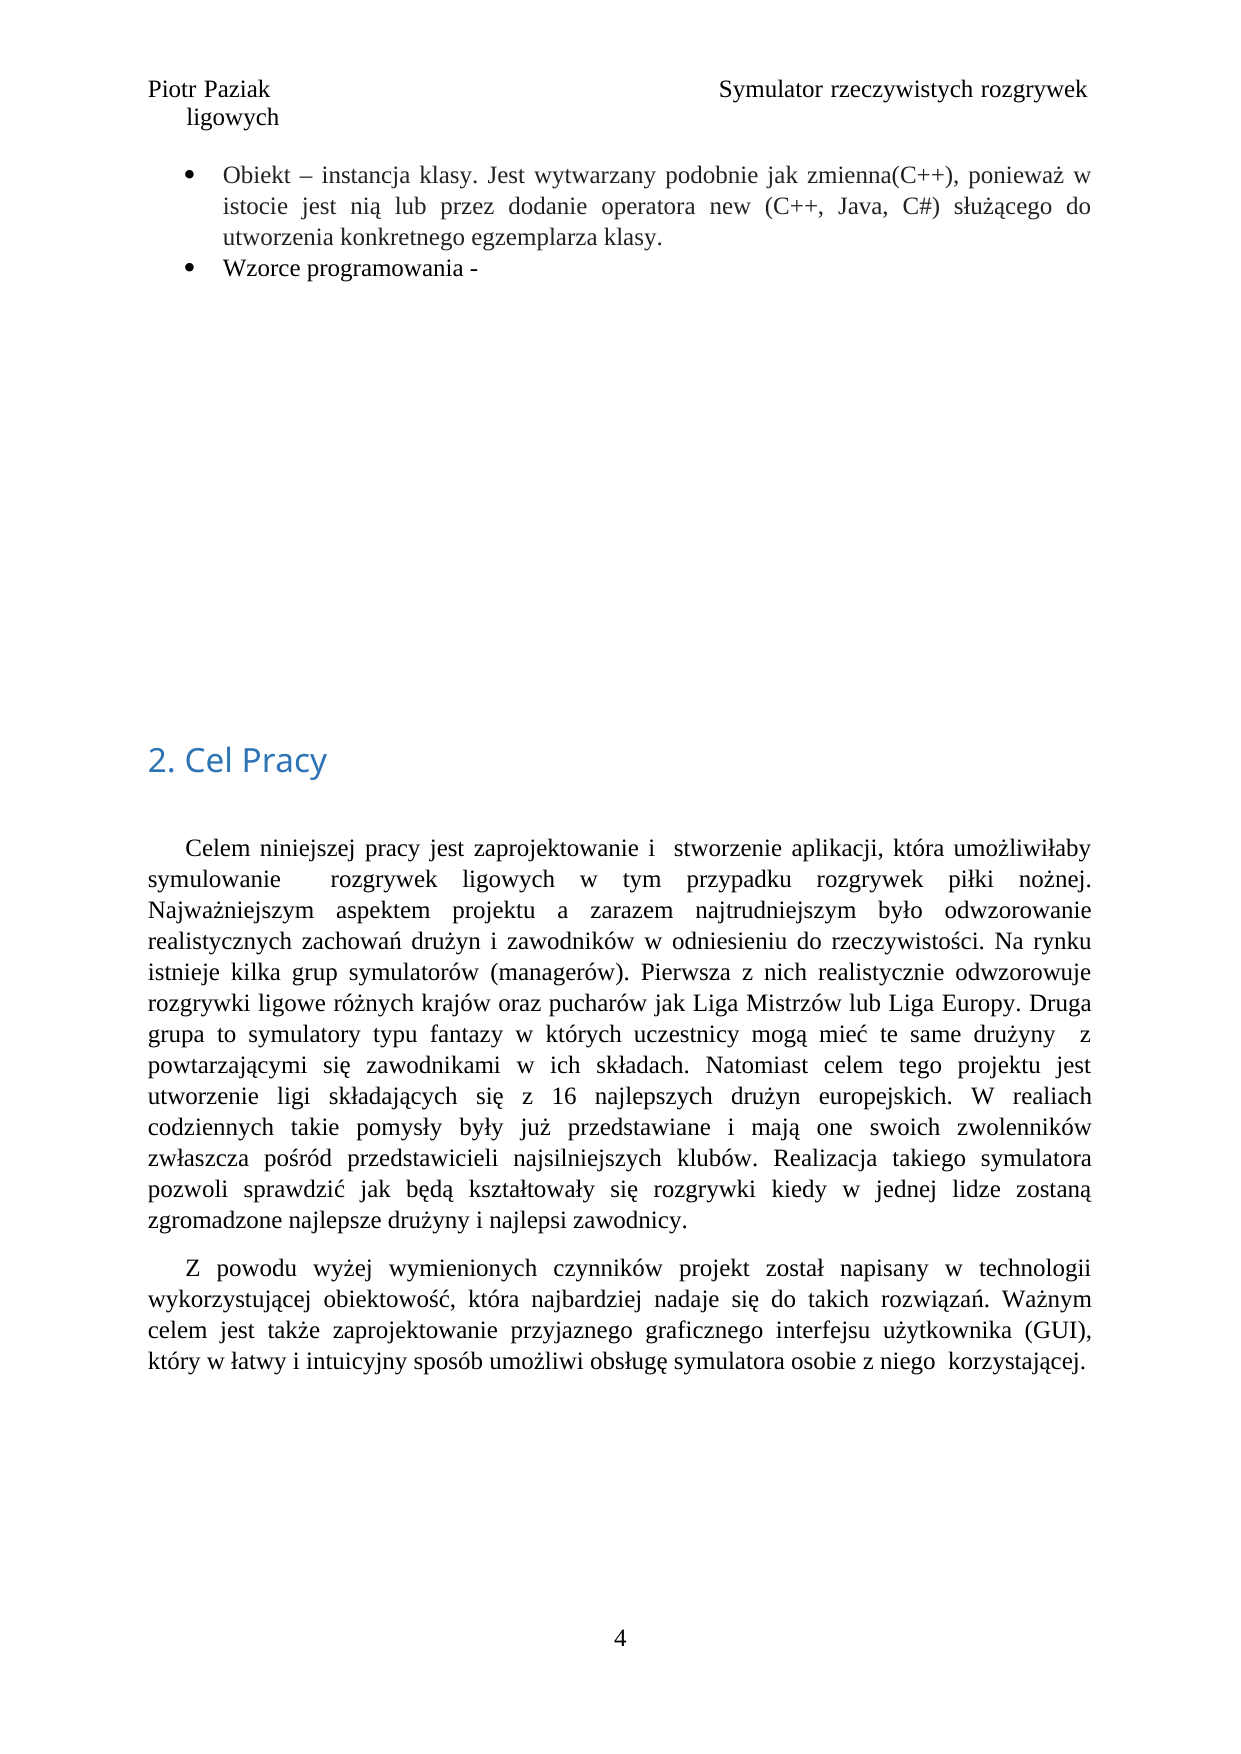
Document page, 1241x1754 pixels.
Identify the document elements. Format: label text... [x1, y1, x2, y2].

text Celem niniejszej pracy jest zaprojektowanie i stworzenie aplikacji, która umożliwiłaby symulowanie rozgrywek ligowych w tym przypadku rozgrywek piłki nożnej. Najważniejszym aspektem projektu a zarazem najtrudniejszym było odwzorowanie realistycznych zachowań drużyn i zawodników w odniesieniu do rzeczywistości. Na rynku istnieje kilka grup symulatorów (managerów). Pierwsza z nich realistycznie odwzorowuje rozgrywki ligowe różnych krajów oraz pucharów jak Liga Mistrzów lub Liga Europy. Druga grupa to symulatory typu fantazy w których uczestnicy mogą mieć te same drużyny z powtarzającymi się zawodnikami w ich składach. Natomiast celem tego projektu jest utworzenie ligi składających się z 16 najlepszych drużyn europejskich. W realiach codziennych takie pomysły były już przedstawiane i mają one swoich zwolenników zwłaszcza pośród przedstawicieli najsilniejszych klubów. Realizacja takiego symulatora pozwoli sprawdzić jak będą kształtowały się rozgrywki kiedy w jednej lidze zostaną zgromadzone najlepsze drużyny i najlepsi zawodnicy. [148, 833, 1092, 1234]
list Wzorce programowania - [185, 253, 1092, 282]
text Z powodu wyżej wymienionych czynników projekt został napisany w technologii wykorzystującej obiektowość, która najbardziej nadaje się do takich rozwiązań. Ważnym celem jest także zaprojektowanie przyjaznego graficznego interfejsu użytkownika (GUI), który w łatwy i intuicyjny sposób umożliwi obsługę symulatora osobie z niego korzystającej. [148, 1253, 1092, 1375]
list Obiekt – instancja klasy. Jest wytwarzany podobnie jak zmienna(C++), ponieważ w istocie jest nią lub przez dodanie operatora new (C++, Java, C#) służącego do utworzenia konkretnego egzemplarza klasy. [185, 160, 1092, 251]
subtitle 2. Cel Pracy [148, 737, 1092, 782]
